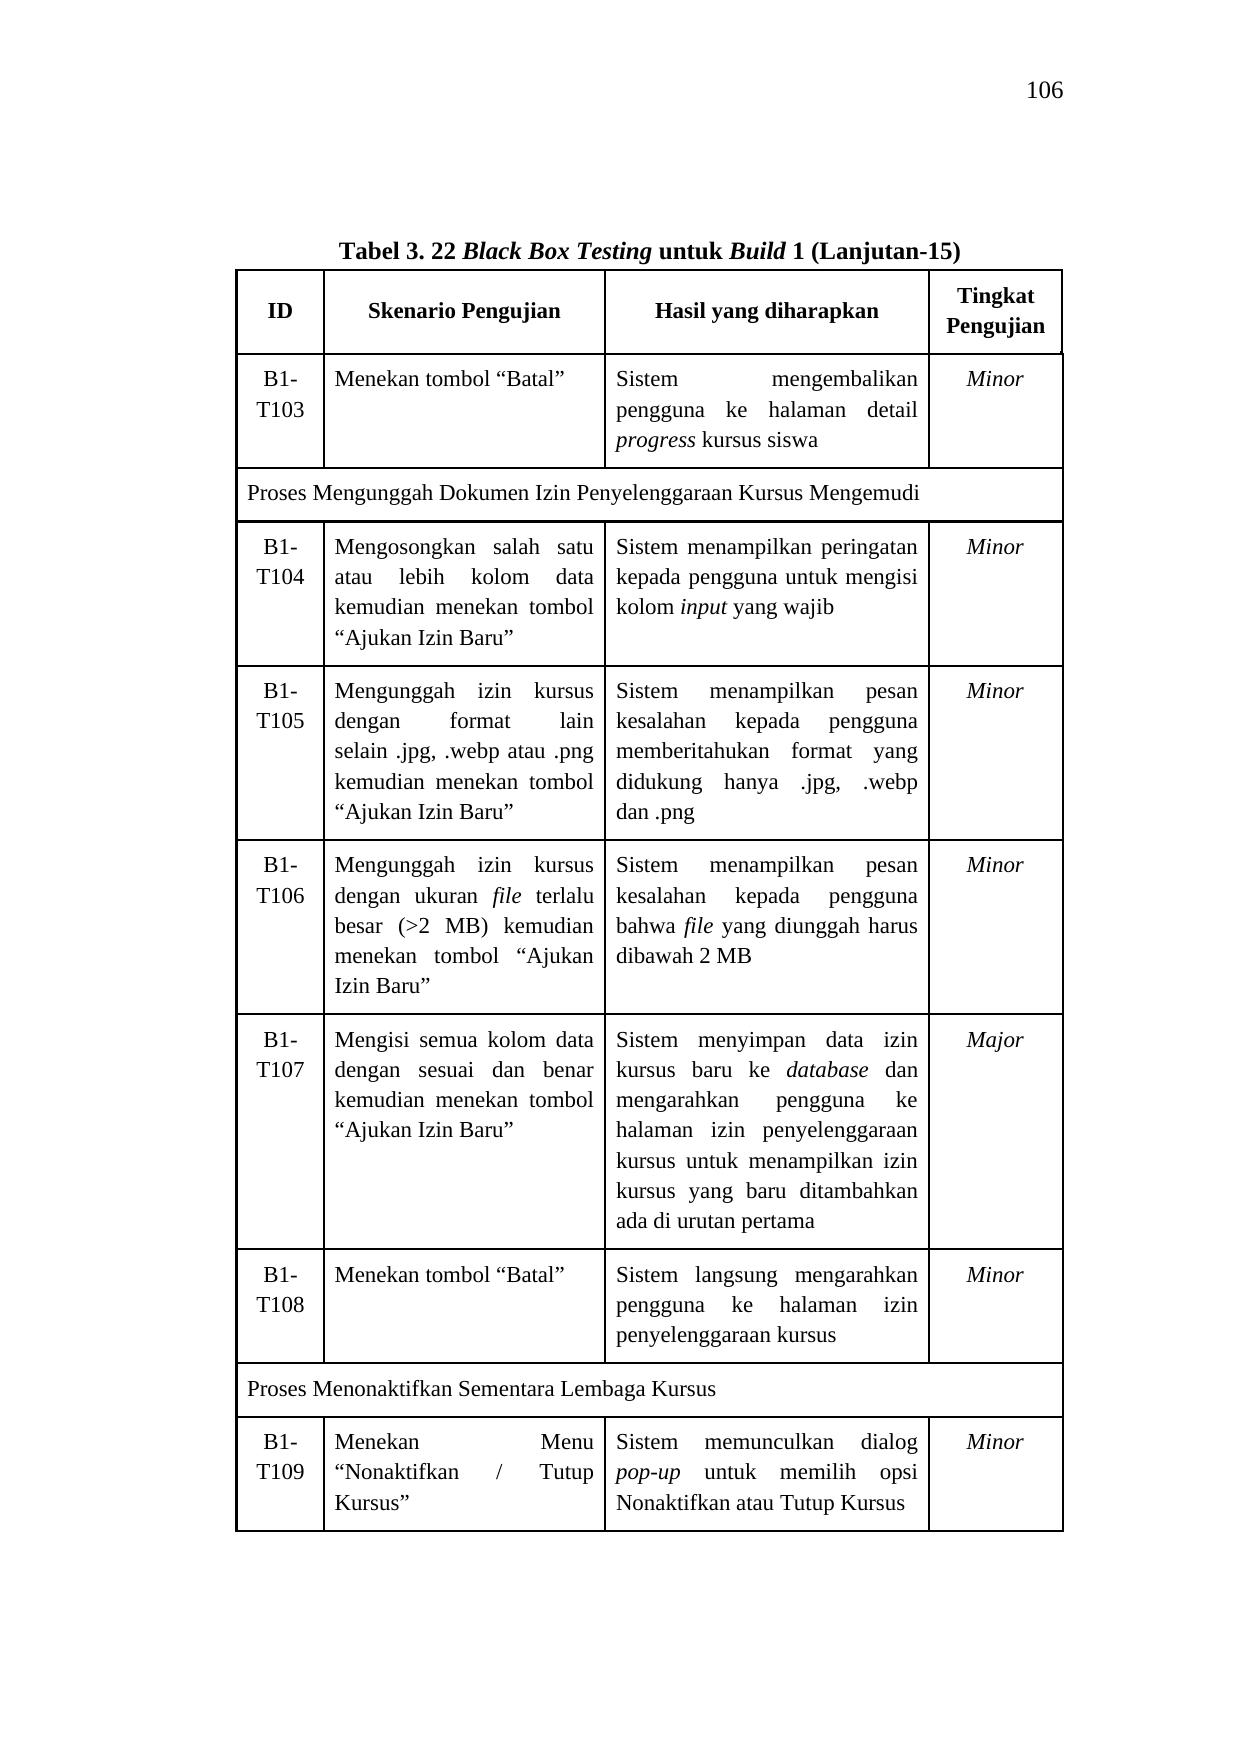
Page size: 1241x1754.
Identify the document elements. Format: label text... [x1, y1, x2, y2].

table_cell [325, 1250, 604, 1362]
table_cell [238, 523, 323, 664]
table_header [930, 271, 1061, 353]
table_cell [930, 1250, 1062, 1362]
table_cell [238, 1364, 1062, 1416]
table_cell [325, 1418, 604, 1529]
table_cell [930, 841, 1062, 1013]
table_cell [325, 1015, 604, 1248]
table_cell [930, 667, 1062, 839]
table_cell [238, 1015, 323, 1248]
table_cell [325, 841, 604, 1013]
text Tabel 3. 22 Black Box Testing untuk Build 1 (Lanjutan-15) [236, 236, 1063, 265]
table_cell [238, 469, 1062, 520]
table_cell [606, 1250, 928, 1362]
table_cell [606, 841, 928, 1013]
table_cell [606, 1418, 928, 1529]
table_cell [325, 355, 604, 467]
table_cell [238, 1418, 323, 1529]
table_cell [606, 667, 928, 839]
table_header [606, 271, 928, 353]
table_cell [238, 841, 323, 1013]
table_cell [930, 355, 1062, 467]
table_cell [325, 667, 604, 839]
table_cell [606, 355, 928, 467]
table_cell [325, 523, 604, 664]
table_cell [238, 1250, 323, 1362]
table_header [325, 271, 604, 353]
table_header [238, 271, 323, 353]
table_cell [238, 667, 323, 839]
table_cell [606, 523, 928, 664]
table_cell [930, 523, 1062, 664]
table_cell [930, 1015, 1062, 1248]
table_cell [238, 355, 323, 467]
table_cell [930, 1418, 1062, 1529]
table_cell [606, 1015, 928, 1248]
